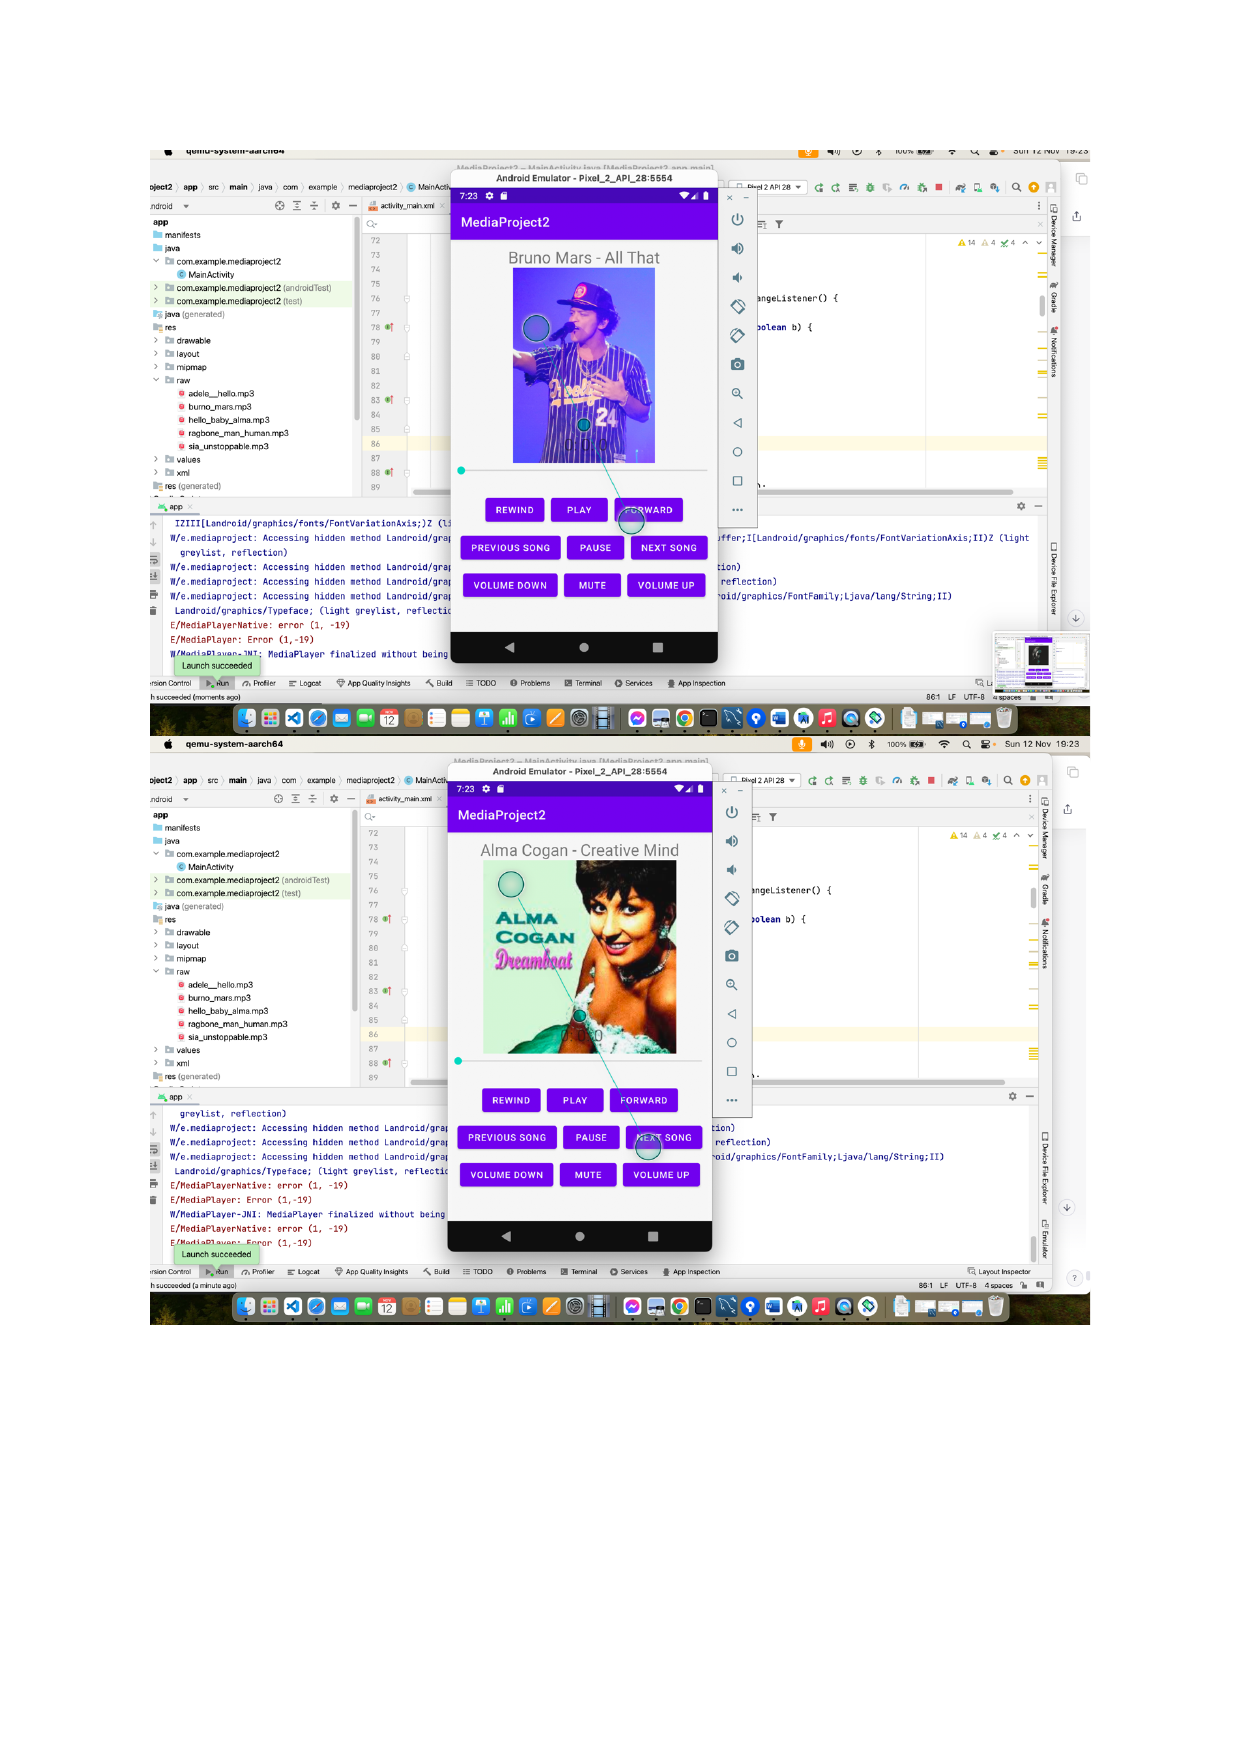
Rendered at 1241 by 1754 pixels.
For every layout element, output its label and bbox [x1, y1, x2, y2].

picture [150, 150, 1091, 1325]
